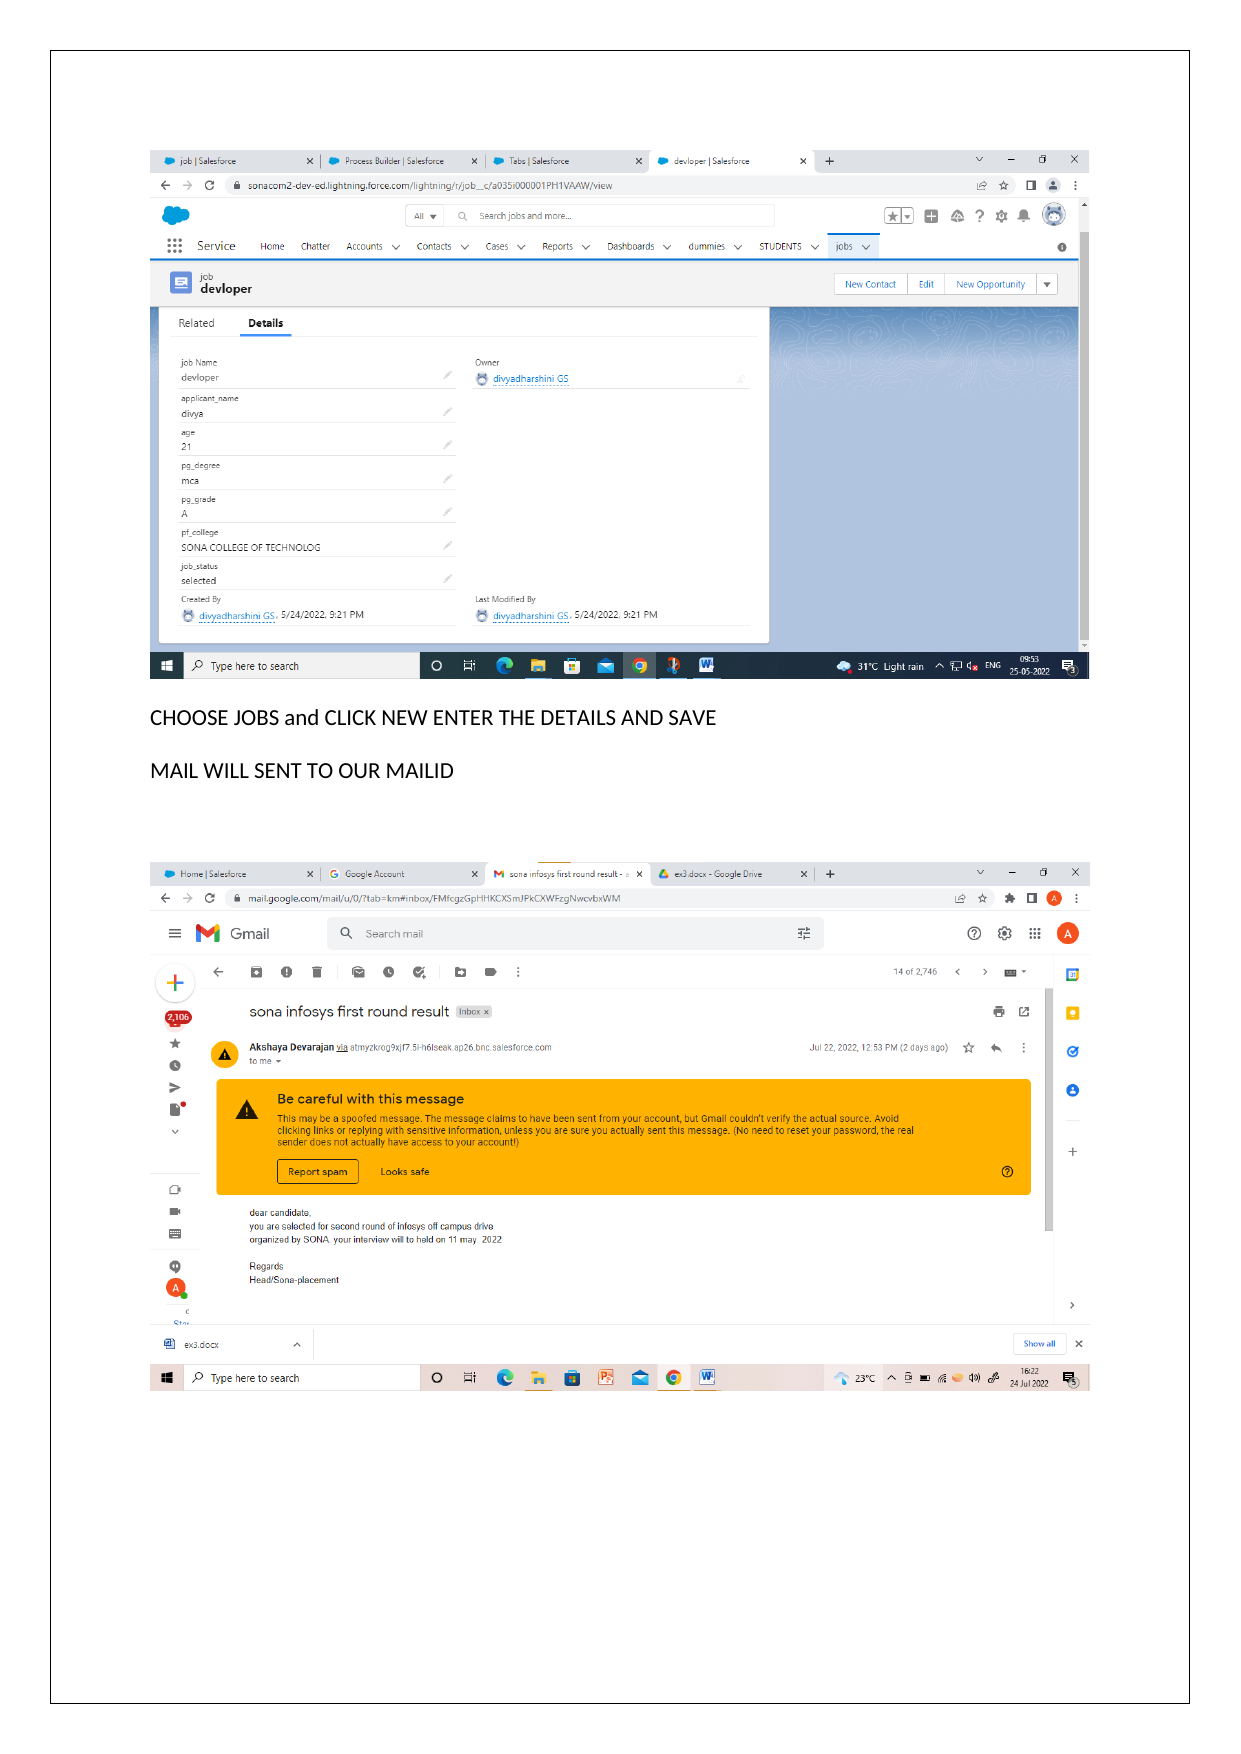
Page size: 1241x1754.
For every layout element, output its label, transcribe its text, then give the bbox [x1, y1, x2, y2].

text MAIL WILL SENT TO OUR MAILID [150, 756, 1090, 784]
picture [150, 862, 1091, 1391]
picture [150, 150, 1090, 679]
text CHOOSE JOBS and CLICK NEW ENTER THE DETAILS AND SAVE [150, 703, 1090, 731]
